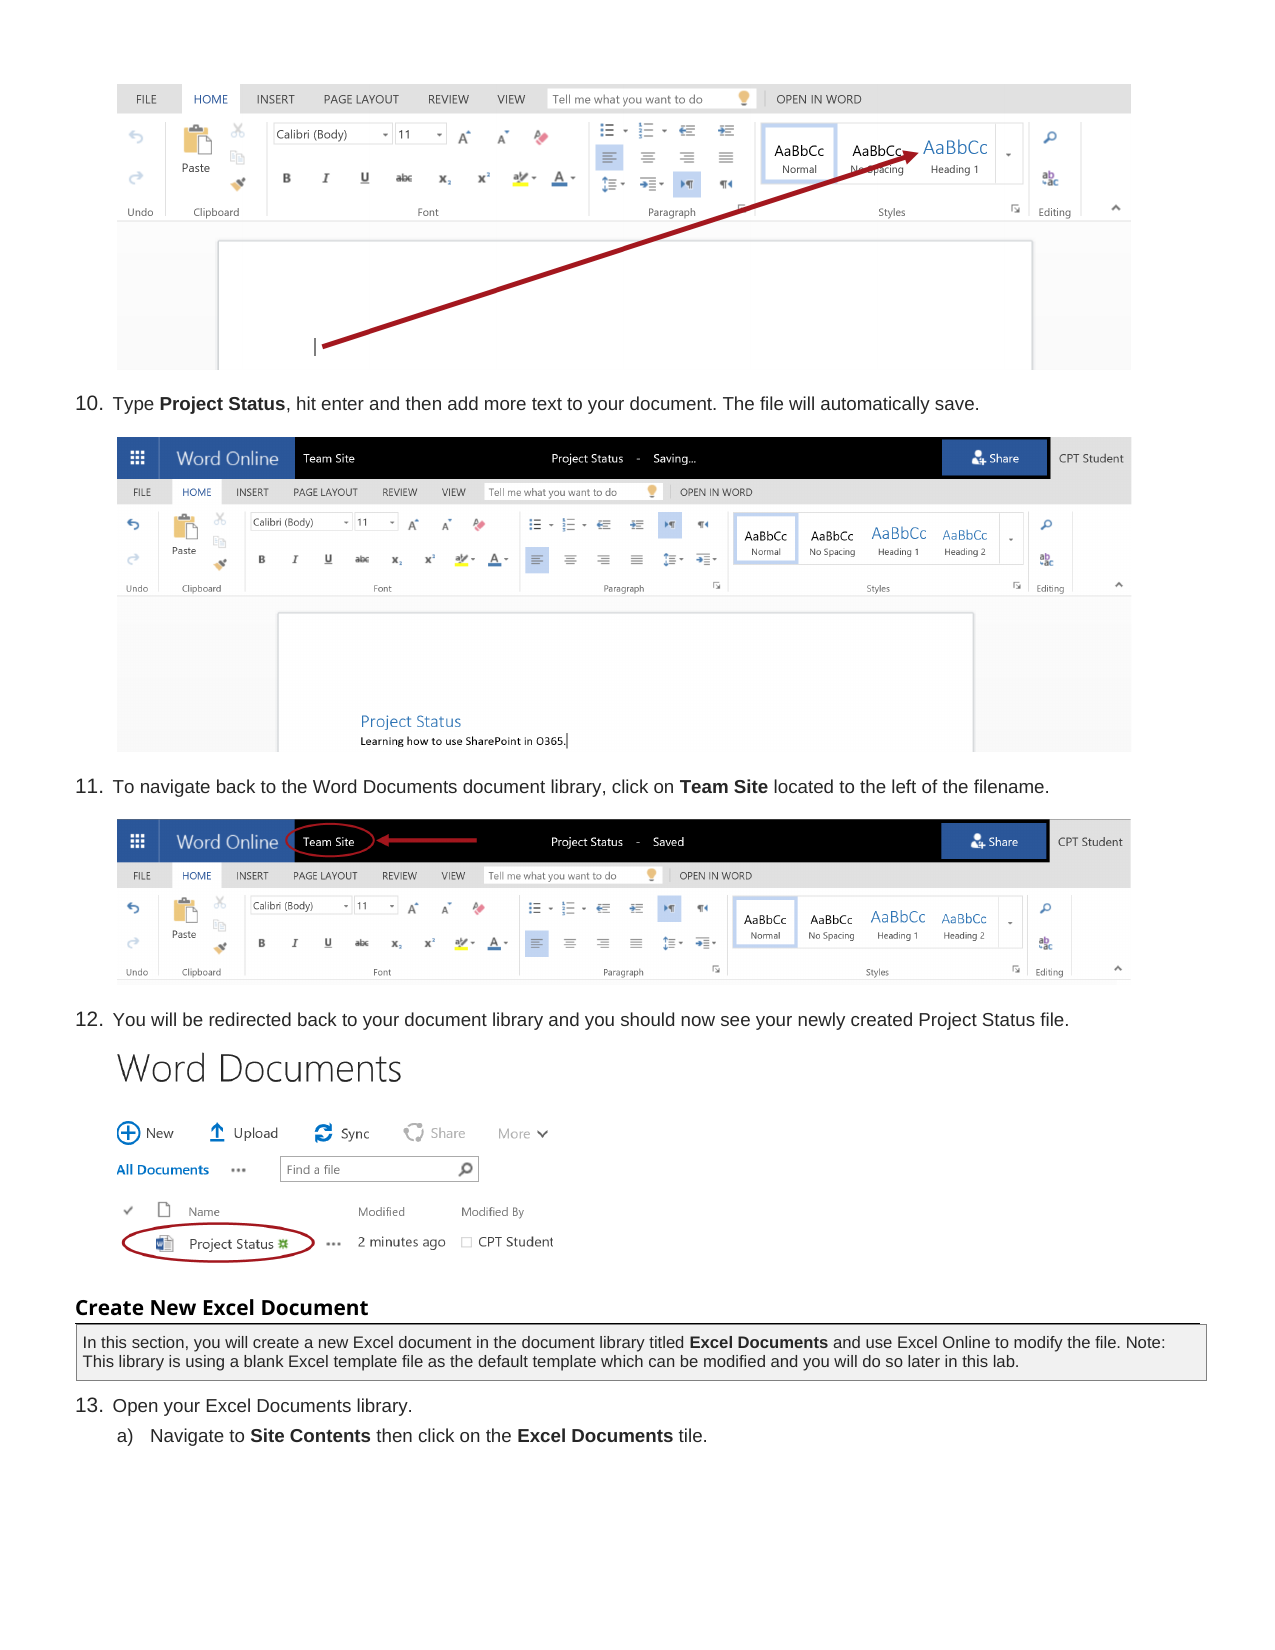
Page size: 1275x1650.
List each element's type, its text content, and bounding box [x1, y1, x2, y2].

picture [117, 1052, 553, 1263]
picture [117, 819, 1131, 985]
text In this section, you will create a new Excel document in the document library titled Excel Documents and use Excel Online to modify the file. Note: This library is using a blank Excel template file as the default template which can be modified and you will do so later in this lab. [77, 1325, 1206, 1380]
subtitle Create New Excel Document [75, 1293, 1200, 1323]
text Type Project Status, hit enter and then add more text to your document. The file will automatically save. [75, 391, 1200, 415]
text Open your Excel Documents library. [75, 1393, 1200, 1417]
text To navigate back to the Word Documents document library, click on Team Site located to the left of the filename. [75, 774, 1200, 798]
picture [117, 84, 1131, 370]
picture [117, 437, 1132, 752]
text Navigate to Site Contents then click on the Excel Documents tile. [117, 1425, 1200, 1447]
text You will be redirected back to your document library and you should now see your newly created Project Status file. [75, 1007, 1200, 1031]
